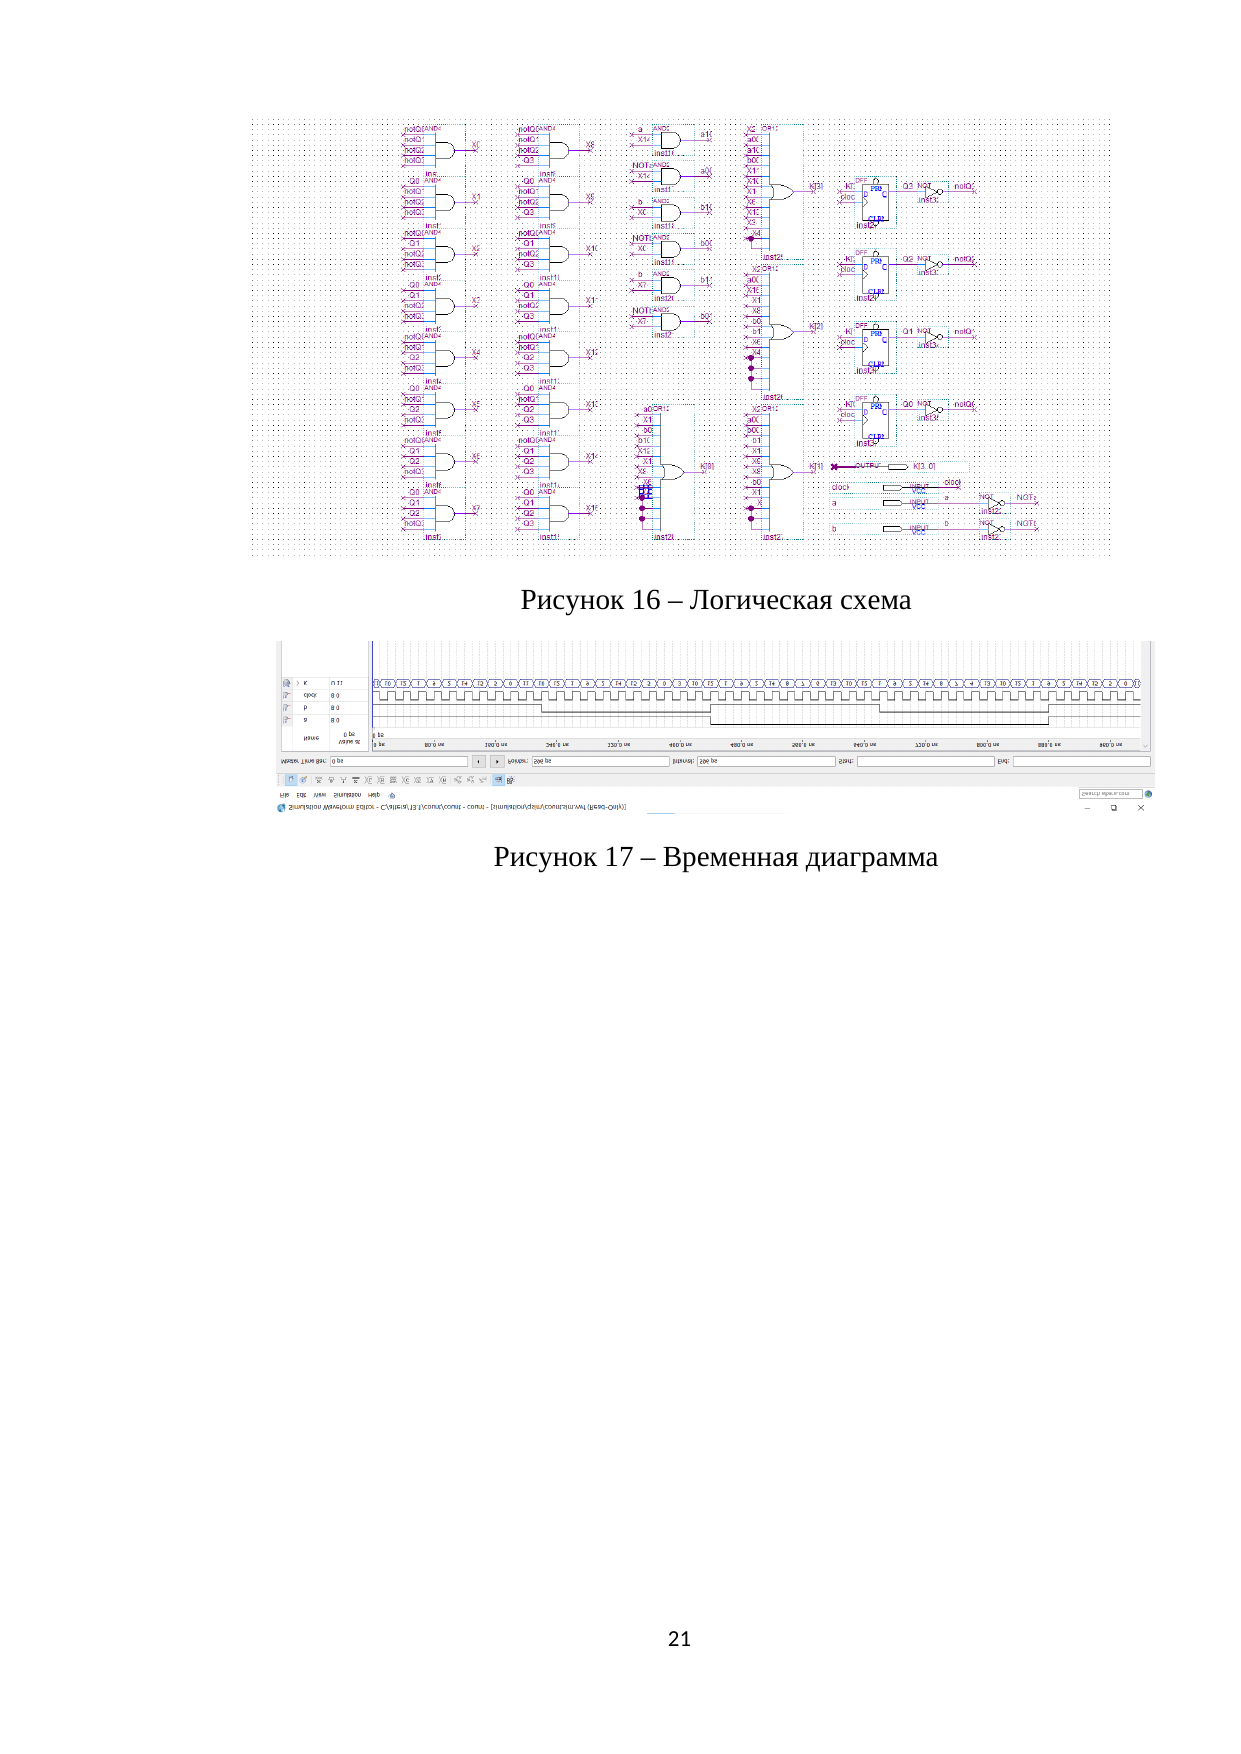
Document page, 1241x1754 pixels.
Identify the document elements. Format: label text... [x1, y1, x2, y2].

text Рисунок 17 – Временная диаграмма [177, 839, 1181, 873]
text Рисунок 16 – Логическая схема [177, 582, 1181, 615]
picture [276, 641, 1155, 814]
picture [251, 118, 1114, 557]
